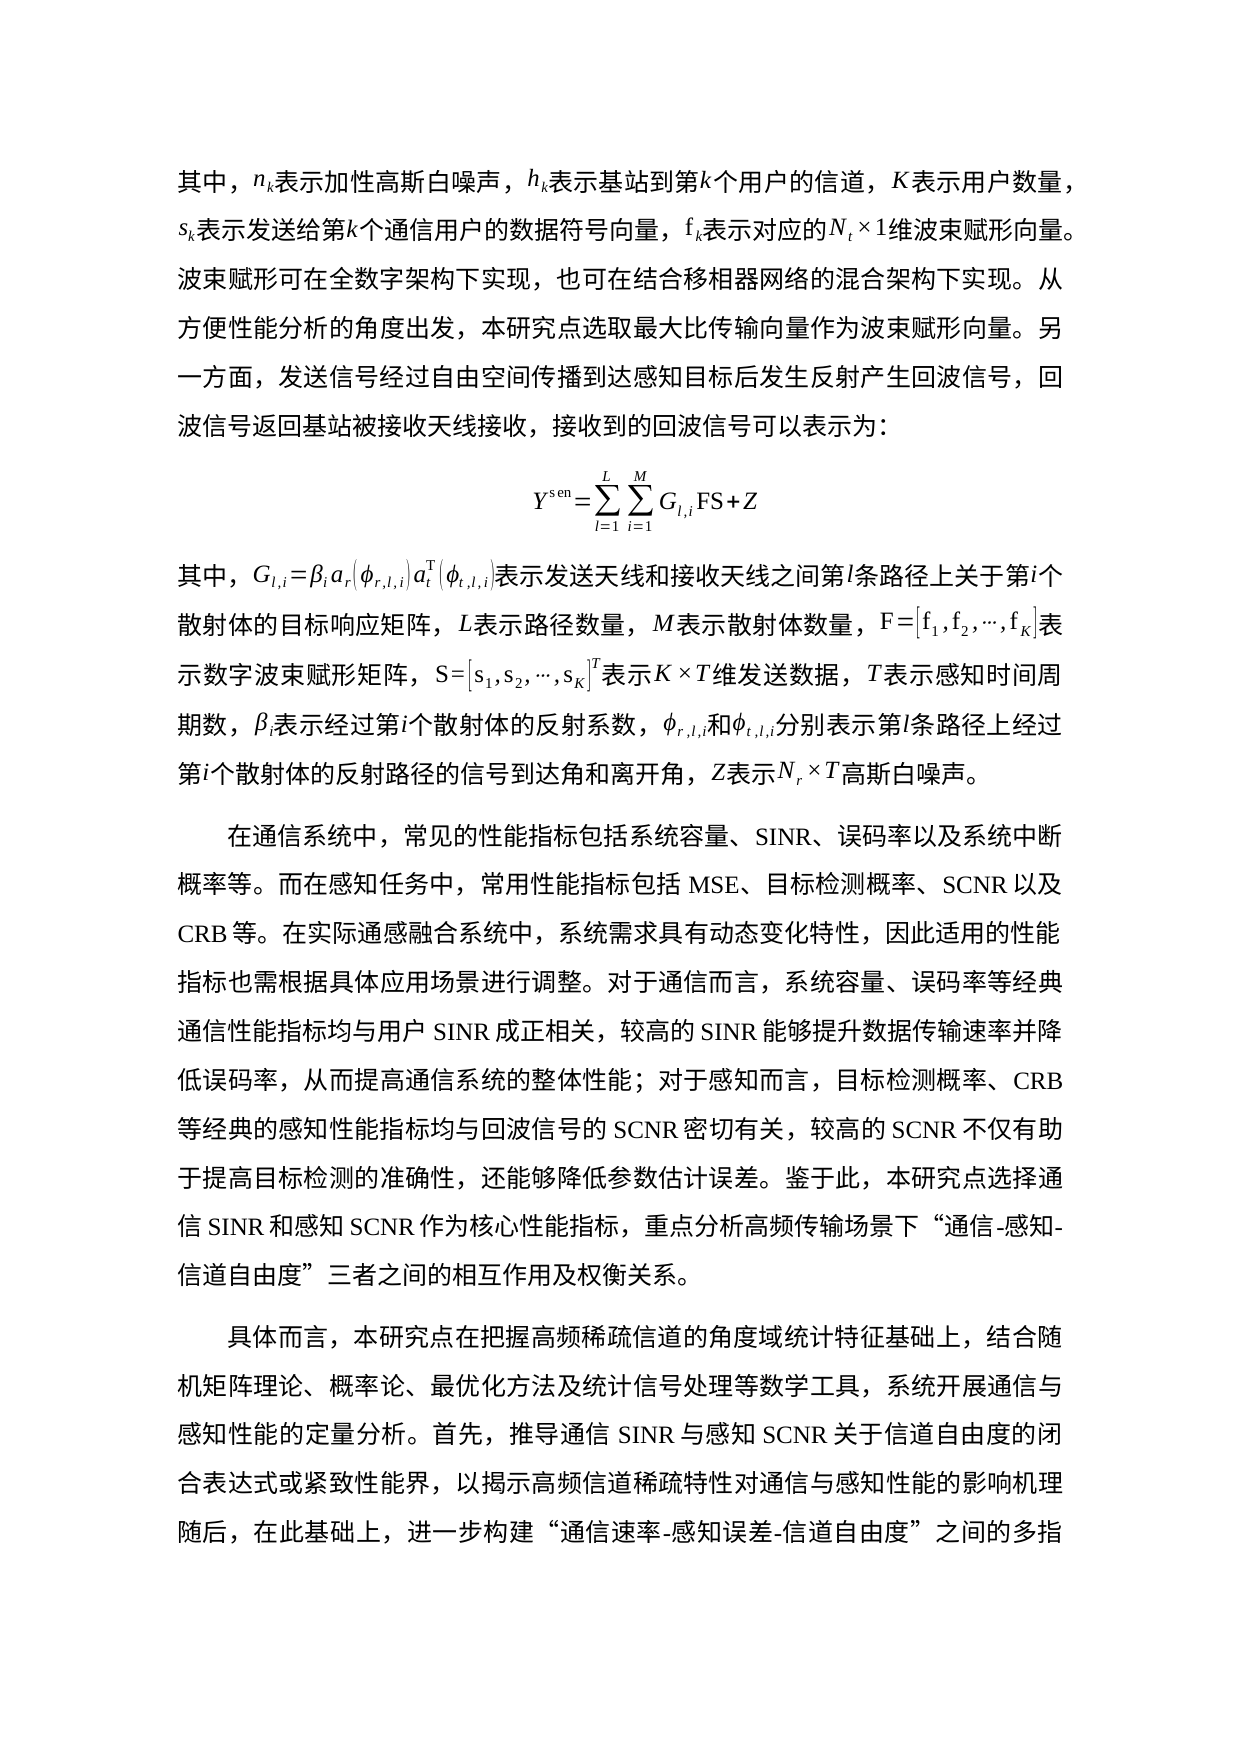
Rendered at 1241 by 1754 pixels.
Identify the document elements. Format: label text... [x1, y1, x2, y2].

text 其中，表示发送天线和接收天线之间第条路径上关于第个散射体的目标响应矩阵，表示路径数量，表示散射体数量，表示数字波束赋形矩阵，表示维发送数据，表示感知时间周期数，表示经过第个散射体的反射系数，和分别表示第条路径上经过第个散射体的反射路径的信号到达角和离开角，表示高斯白噪声。 [177, 556, 1063, 791]
text 其中，表示加性高斯白噪声，表示基站到第个用户的信道，表示用户数量，表示发送给第个通信用户的数据符号向量，表示对应的维波束赋形向量。波束赋形可在全数字架构下实现，也可在结合移相器网络的混合架构下实现。从方便性能分析的角度出发，本研究点选取最大比传输向量作为波束赋形向量。另一方面，发送信号经过自由空间传播到达感知目标后发生反射产生回波信号，回波信号返回基站被接收天线接收，接收到的回波信号可以表示为： [177, 162, 1063, 442]
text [177, 1317, 1063, 1549]
text 在通信系统中，常见的性能指标包括系统容量、SINR、误码率以及系统中断概率等。而在感知任务中，常用性能指标包括MSE、目标检测概率、SCNR以及CRB等。在实际通感融合系统中，系统需求具有动态变化特性，因此适用的性能指标也需根据具体应用场景进行调整。对于通信而言，系统容量、误码率等经典通信性能指标均与用户SINR成正相关，较高的SINR能够提升数据传输速率并降低误码率，从而提高通信系统的整体性能；对于感知而言，目标检测概率、CRB等经典的感知性能指标均与回波信号的SCNR密切有关，较高的SCNR不仅有助于提高目标检测的准确性，还能够降低参数估计误差。鉴于此，本研究点选择通信SINR和感知SCNR作为核心性能指标，重点分析高频传输场景下“通信-感知-信道自由度”三者之间的相互作用及权衡关系。 [177, 816, 1063, 1292]
